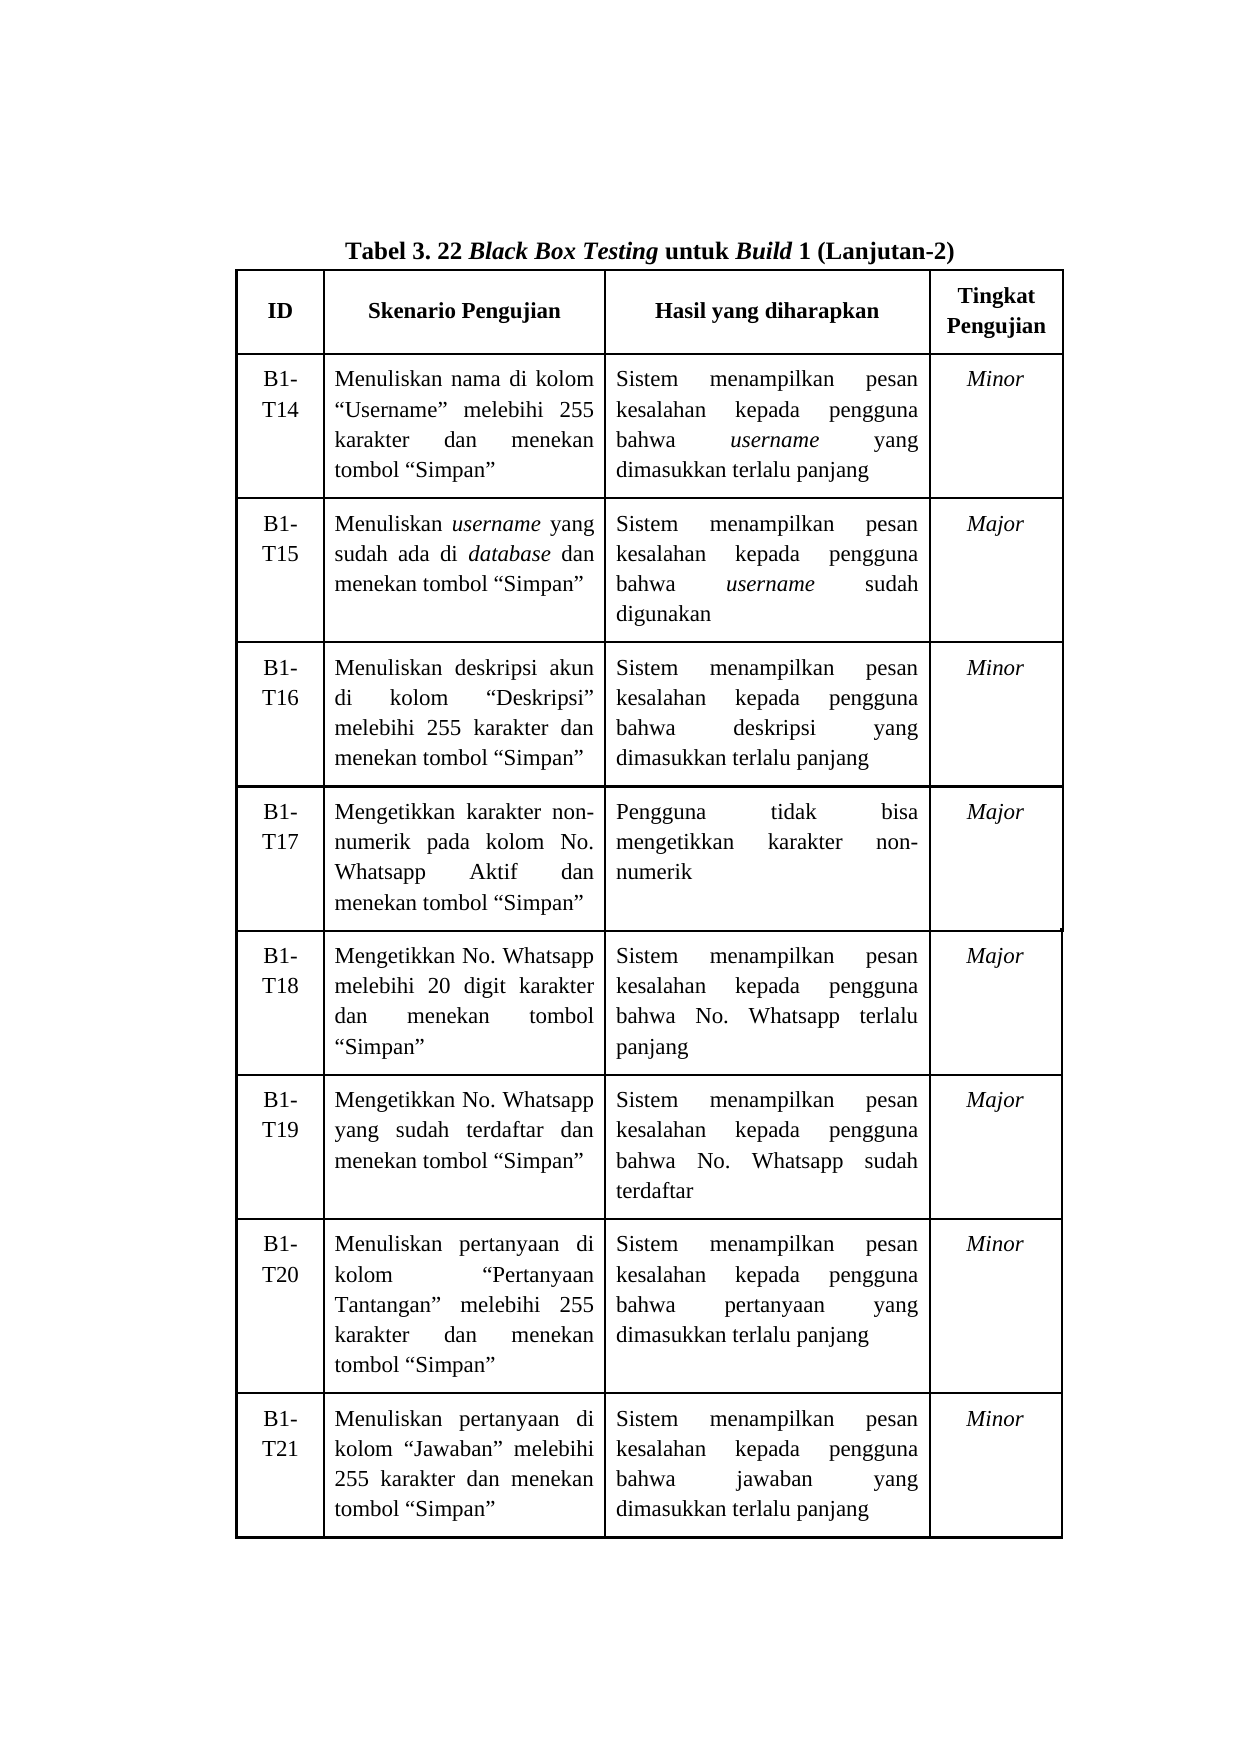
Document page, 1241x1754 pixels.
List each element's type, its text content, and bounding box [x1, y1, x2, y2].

table_cell B1-T14 [238, 355, 323, 497]
table_cell B1-T17 [238, 788, 323, 929]
table_cell B1-T21 [238, 1394, 323, 1536]
table_cell Menuliskan nama di kolom “Username” melebihi 255 karakter dan menekan tombol “Simpan” [325, 355, 604, 497]
table_cell Mengetikkan karakter non-numerik pada kolom No. Whatsapp Aktif dan menekan tombol “Simpan” [325, 788, 604, 929]
table_cell Major [931, 499, 1062, 641]
table_cell Sistem menampilkan pesan kesalahan kepada pengguna bahwa username yang dimasukkan terlalu panjang [606, 355, 929, 497]
text Tabel 3. 22 Black Box Testing untuk Build 1 (Lanjutan-2) [236, 236, 1063, 265]
table_cell Minor [931, 1220, 1061, 1392]
table_cell Minor [931, 1394, 1061, 1536]
table_cell Mengetikkan No. Whatsapp yang sudah terdaftar dan menekan tombol “Simpan” [325, 1076, 604, 1218]
table_cell Sistem menampilkan pesan kesalahan kepada pengguna bahwa deskripsi yang dimasukkan terlalu panjang [606, 643, 929, 785]
table_cell Pengguna tidak bisa mengetikkan karakter non-numerik [606, 788, 929, 929]
table_cell B1-T16 [238, 643, 323, 785]
table_cell Sistem menampilkan pesan kesalahan kepada pengguna bahwa pertanyaan yang dimasukkan terlalu panjang [606, 1220, 929, 1392]
table_cell Sistem menampilkan pesan kesalahan kepada pengguna bahwa No. Whatsapp terlalu panjang [606, 932, 929, 1074]
table_cell Major [931, 1076, 1061, 1218]
table_header Hasil yang diharapkan [606, 271, 929, 353]
table_cell Mengetikkan No. Whatsapp melebihi 20 digit karakter dan menekan tombol “Simpan” [325, 932, 604, 1074]
table_cell Minor [931, 643, 1062, 785]
table_cell B1-T20 [238, 1220, 323, 1392]
table_cell Sistem menampilkan pesan kesalahan kepada pengguna bahwa No. Whatsapp sudah terdaftar [606, 1076, 929, 1218]
table_cell B1-T19 [238, 1076, 323, 1218]
table_cell Major [931, 788, 1062, 929]
table_cell B1-T18 [238, 932, 323, 1074]
table_header ID [238, 271, 323, 353]
table_cell Menuliskan username yang sudah ada di database dan menekan tombol “Simpan” [325, 499, 604, 641]
table_cell Sistem menampilkan pesan kesalahan kepada pengguna bahwa username sudah digunakan [606, 499, 929, 641]
table_cell Menuliskan deskripsi akun di kolom “Deskripsi” melebihi 255 karakter dan menekan tombol “Simpan” [325, 643, 604, 785]
table_header Skenario Pengujian [325, 271, 604, 353]
table_cell Menuliskan pertanyaan di kolom “Jawaban” melebihi 255 karakter dan menekan tombol “Simpan” [325, 1394, 604, 1536]
table_cell B1-T15 [238, 499, 323, 641]
table_cell Sistem menampilkan pesan kesalahan kepada pengguna bahwa jawaban yang dimasukkan terlalu panjang [606, 1394, 929, 1536]
table_header Tingkat Pengujian [931, 271, 1062, 353]
table_cell Menuliskan pertanyaan di kolom “Pertanyaan Tantangan” melebihi 255 karakter dan menekan tombol “Simpan” [325, 1220, 604, 1392]
table_cell Major [931, 932, 1061, 1074]
table_cell Minor [931, 355, 1062, 497]
